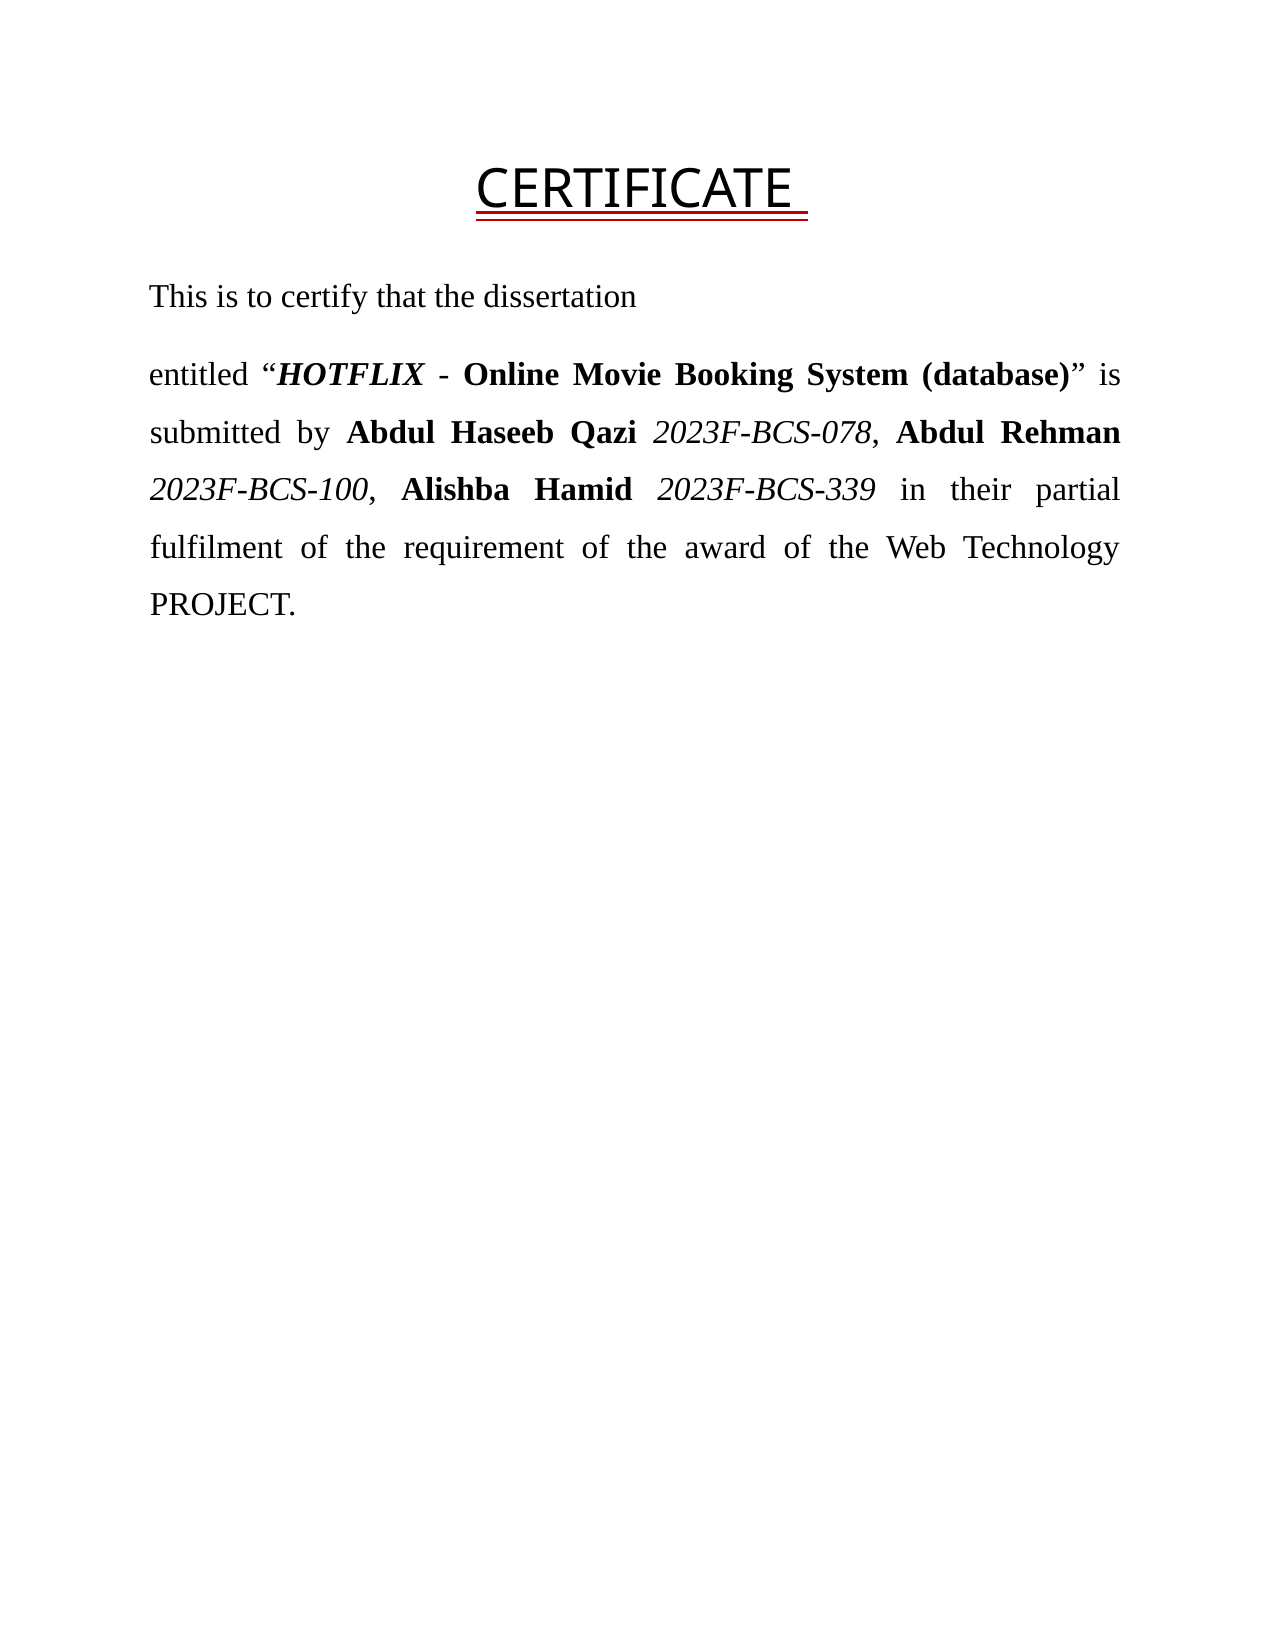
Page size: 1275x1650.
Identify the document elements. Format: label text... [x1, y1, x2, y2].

text This is to certify that the dissertation [148, 276, 1121, 315]
text entitled “HOTFLIX - Online Movie Booking System (database)” is submitted by Abdul Haseeb Qazi 2023F-BCS-078, Abdul Rehman 2023F-BCS-100, Alishba Hamid 2023F-BCS-339 in their partial fulfilment of the requirement of the award of the Web Technology PROJECT. [148, 355, 1121, 623]
subtitle CERTIFICATE [150, 150, 1119, 224]
